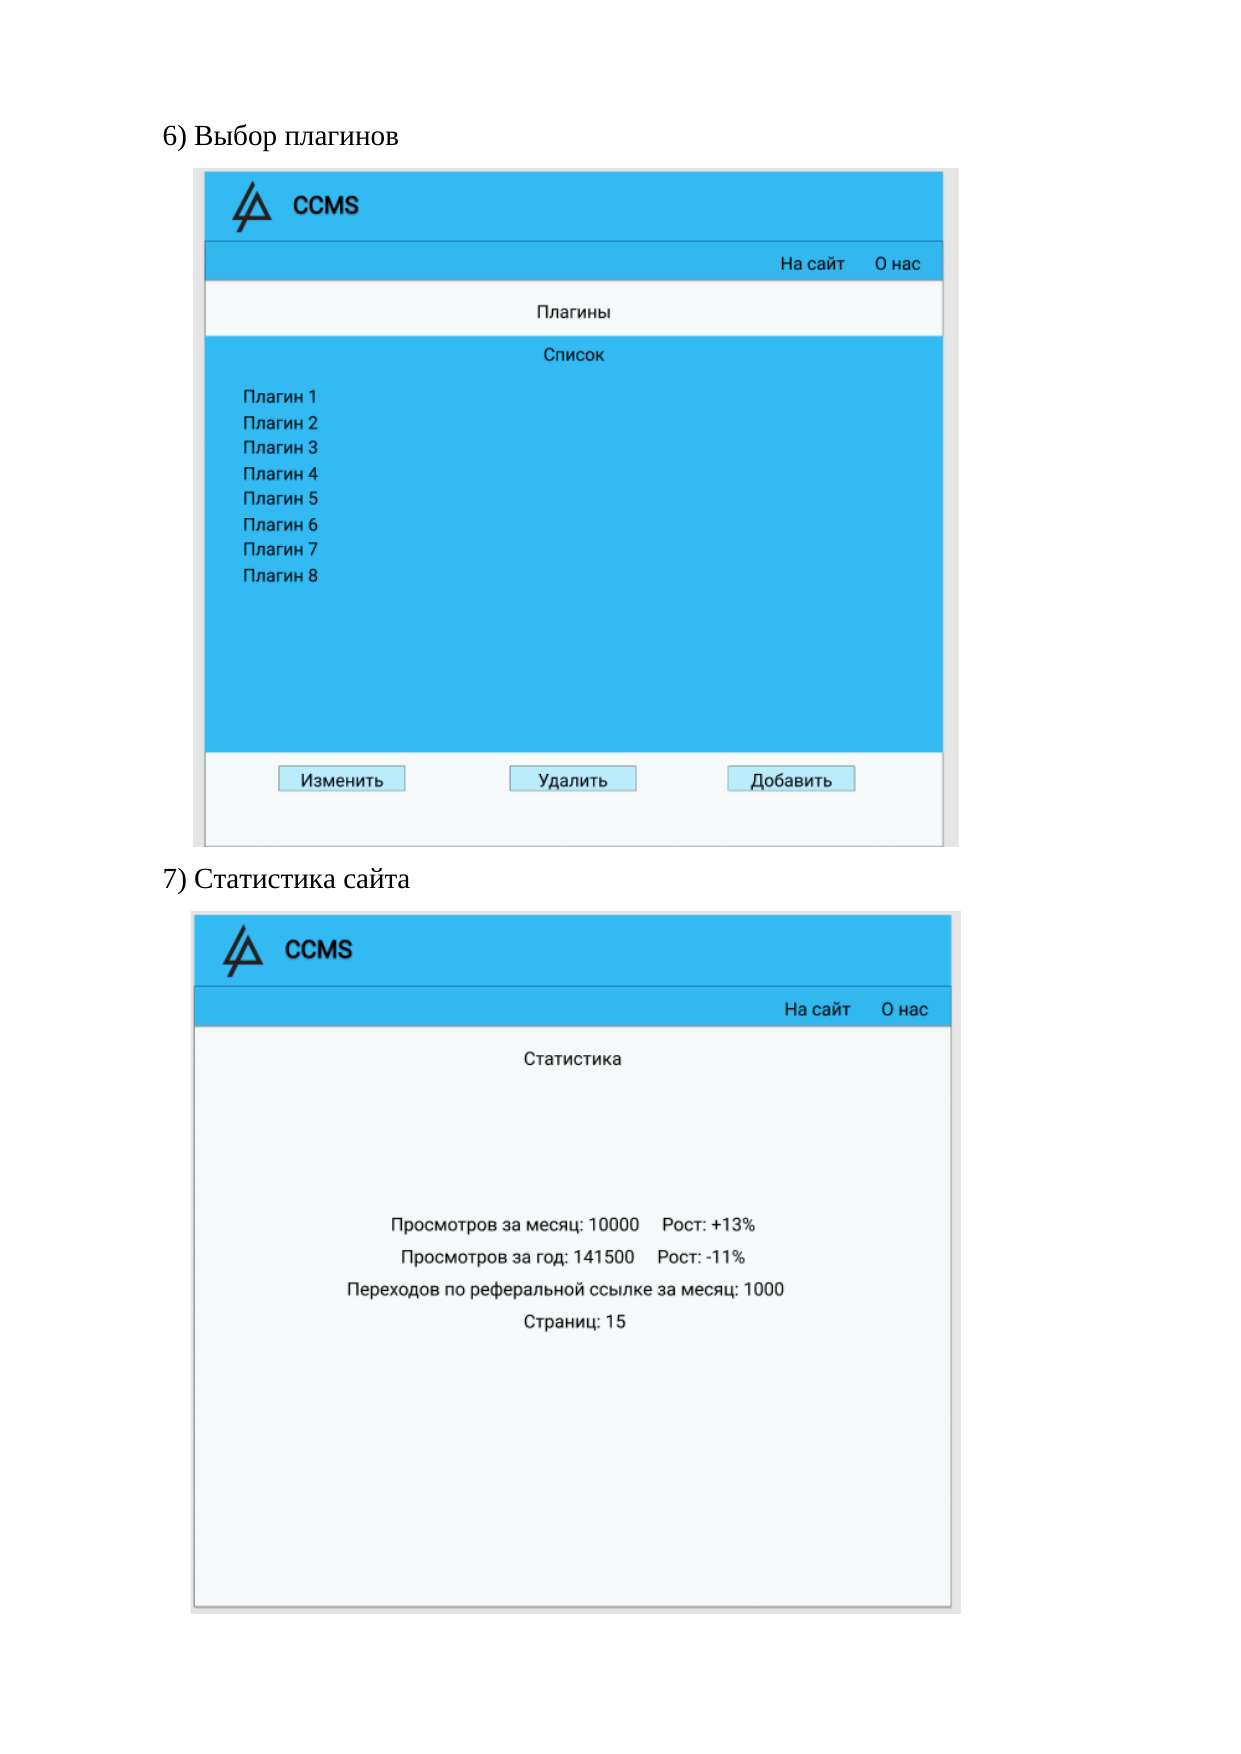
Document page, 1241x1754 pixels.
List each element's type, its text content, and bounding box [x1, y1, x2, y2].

list Выбор плагинов [88, 118, 1063, 152]
picture [190, 911, 961, 1614]
list Статистика сайта [88, 861, 1063, 894]
picture [192, 168, 959, 847]
